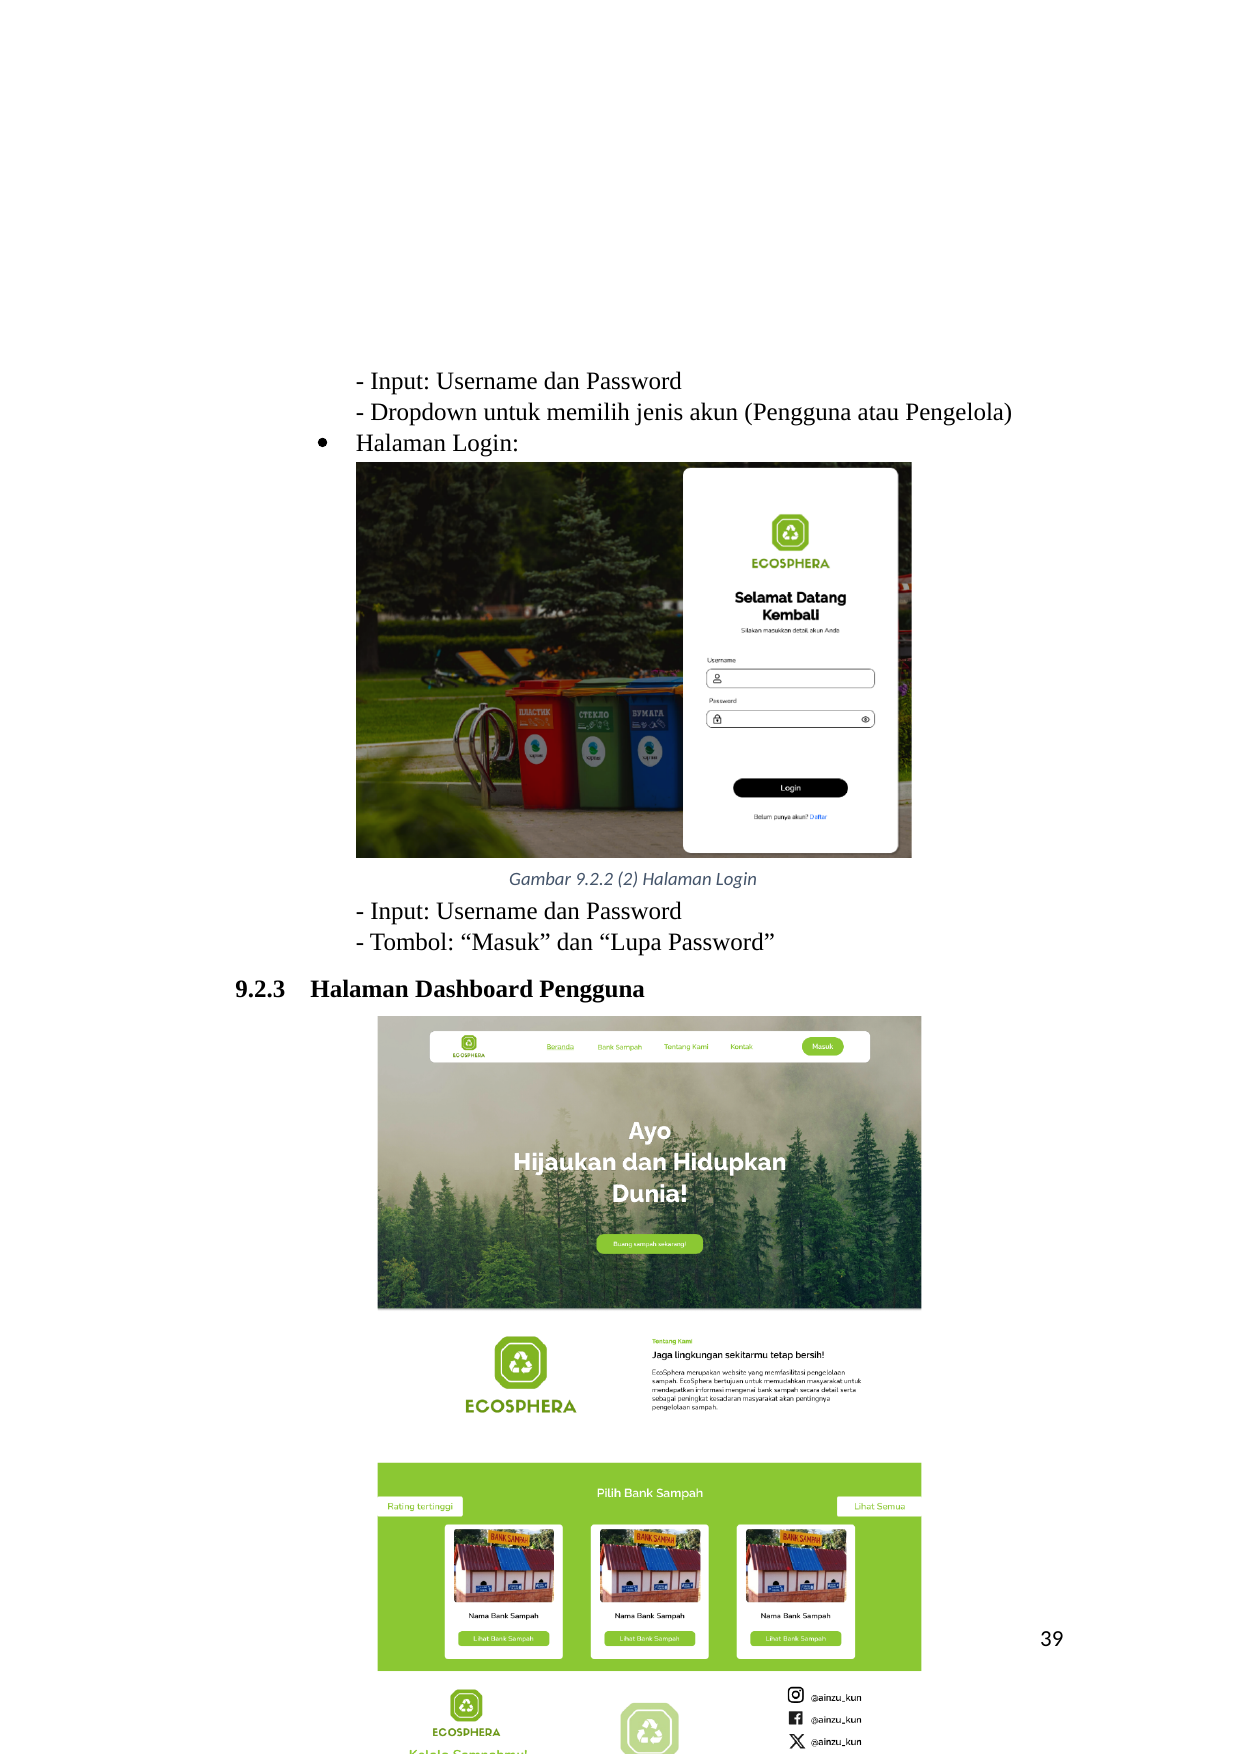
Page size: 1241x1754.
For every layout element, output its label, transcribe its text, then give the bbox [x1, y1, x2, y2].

picture [356, 462, 912, 858]
subtitle Halaman Dashboard Pengguna [235, 974, 1063, 1003]
list - Input: Username dan Password [356, 896, 1063, 924]
list - Dropdown untuk memilih jenis akun (Pengguna atau Pengelola) [356, 397, 1063, 426]
list - Tombol: “Masuk” dan “Lupa Password” [356, 927, 1063, 956]
list Halaman Login: [318, 428, 1063, 457]
picture [377, 1016, 922, 1754]
list - Input: Username dan Password [356, 366, 1063, 394]
